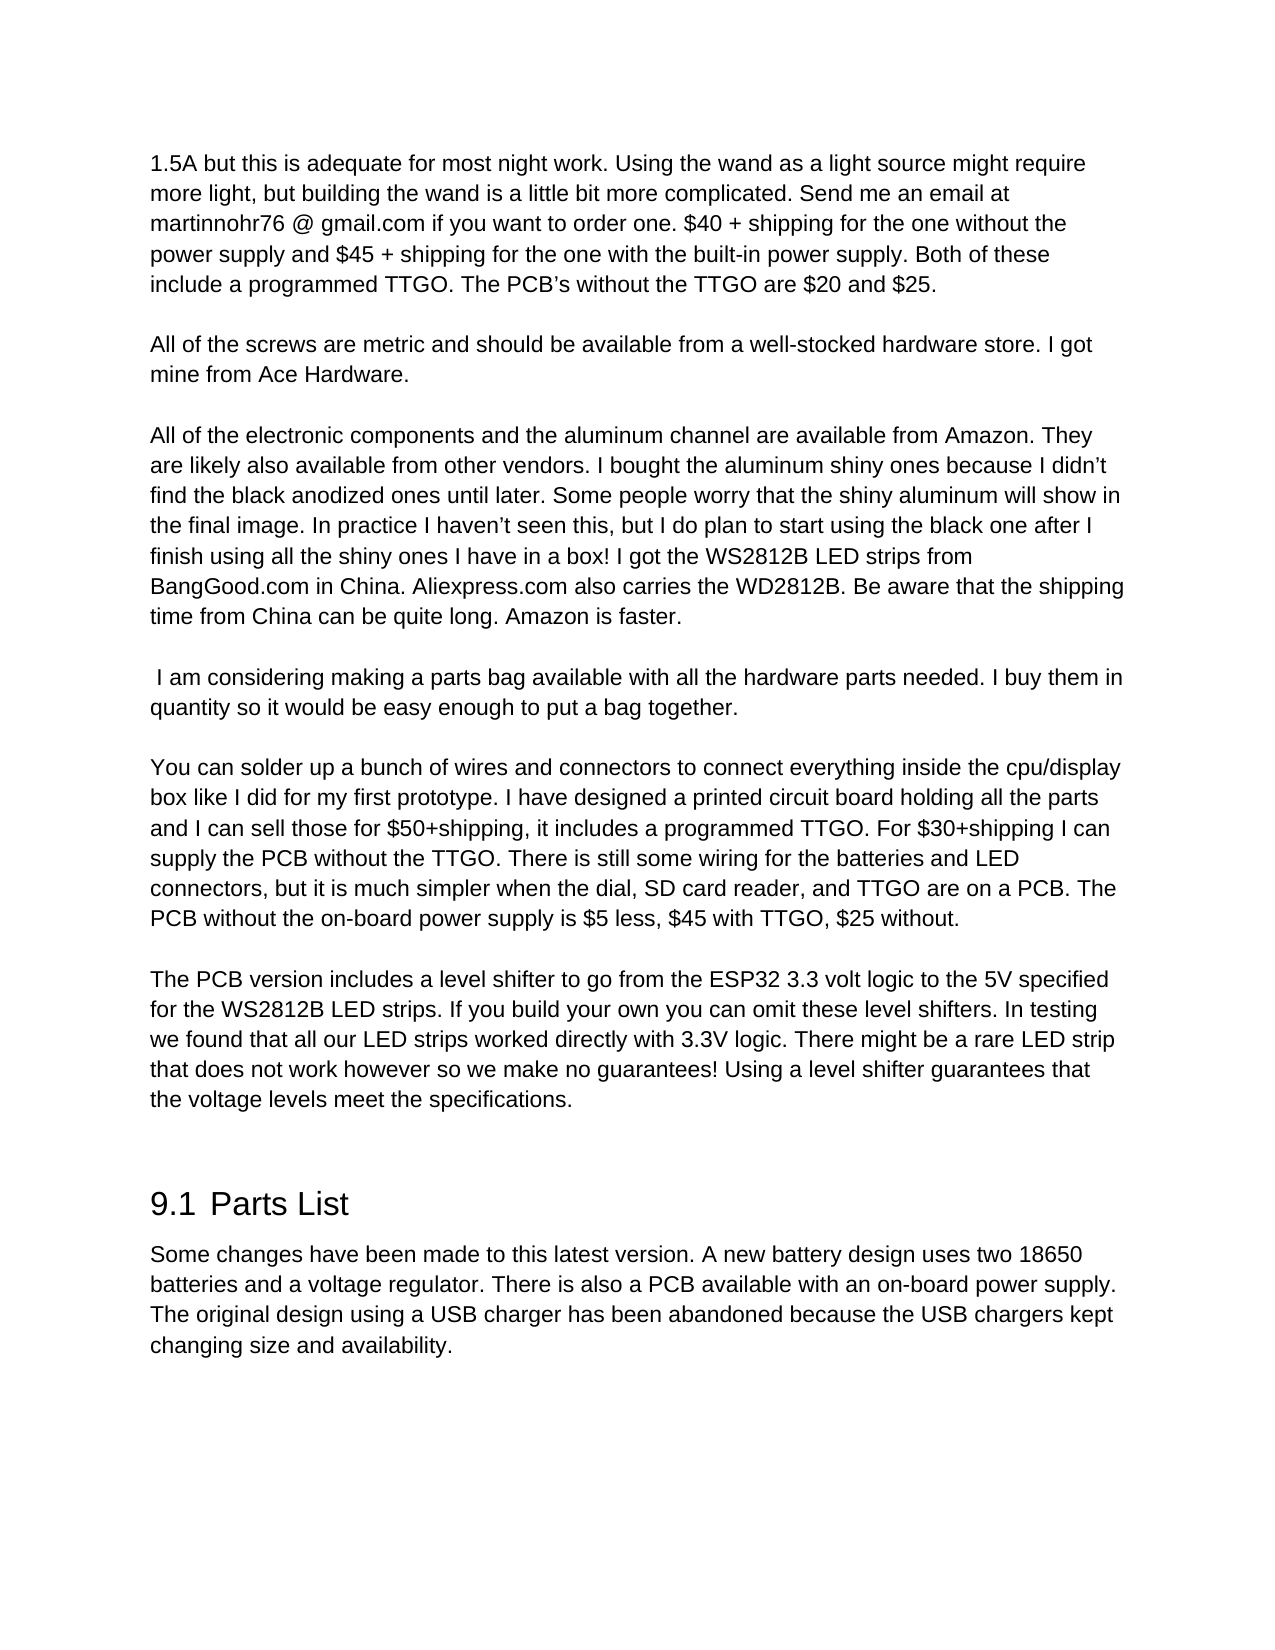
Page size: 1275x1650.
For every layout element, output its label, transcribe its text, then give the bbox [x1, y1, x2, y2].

text The PCB version includes a level shifter to go from the ESP32 3.3 volt logic to the 5V specified for the WS2812B LED strips. If you build your own you can omit these level shifters. In testing we found that all our LED strips worked directly with 3.3V logic. There might be a rare LED strip that does not work however so we make no guarantees! Using a level shifter guarantees that the voltage levels meet the specifications. [150, 966, 1125, 1113]
subtitle Parts List [150, 1184, 1125, 1223]
text All of the electronic components and the aluminum channel are available from Amazon. They are likely also available from other vendors. I bought the aluminum shiny ones because I didn’t find the black anodized ones until later. Some people worry that the shiny aluminum will show in the final image. In practice I haven’t seen this, but I do plan to start using the black one after I finish using all the shiny ones I have in a box! I got the WS2812B LED strips from BangGood.com in China. Aliexpress.com also carries the WD2812B. Be aware that the shipping time from China can be quite long. Amazon is faster. [150, 422, 1125, 629]
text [150, 150, 1125, 297]
text Some changes have been made to this latest version. A new battery design uses two 18650 batteries and a voltage regulator. There is also a PCB available with an on-board power supply. The original design using a USB charger has been abandoned because the USB chargers kept changing size and availability. [150, 1241, 1125, 1358]
text I am considering making a parts bag available with all the hardware parts needed. I buy them in quantity so it would be easy enough to put a bag together. [150, 663, 1125, 720]
text You can solder up a bunch of wires and connectors to connect everything inside the cpu/display box like I did for my first prototype. I have designed a printed circuit board holding all the parts and I can sell those for $50+shipping, it includes a programmed TTGO. For $30+shipping I can supply the PCB without the TTGO. There is still some wiring for the batteries and LED connectors, but it is much simpler when the dial, SD card reader, and TTGO are on a PCB. The PCB without the on-board power supply is $5 less, $45 with TTGO, $25 without. [150, 754, 1125, 932]
text All of the screws are metric and should be available from a well-stocked hardware store. I got mine from Ace Hardware. [150, 331, 1125, 388]
